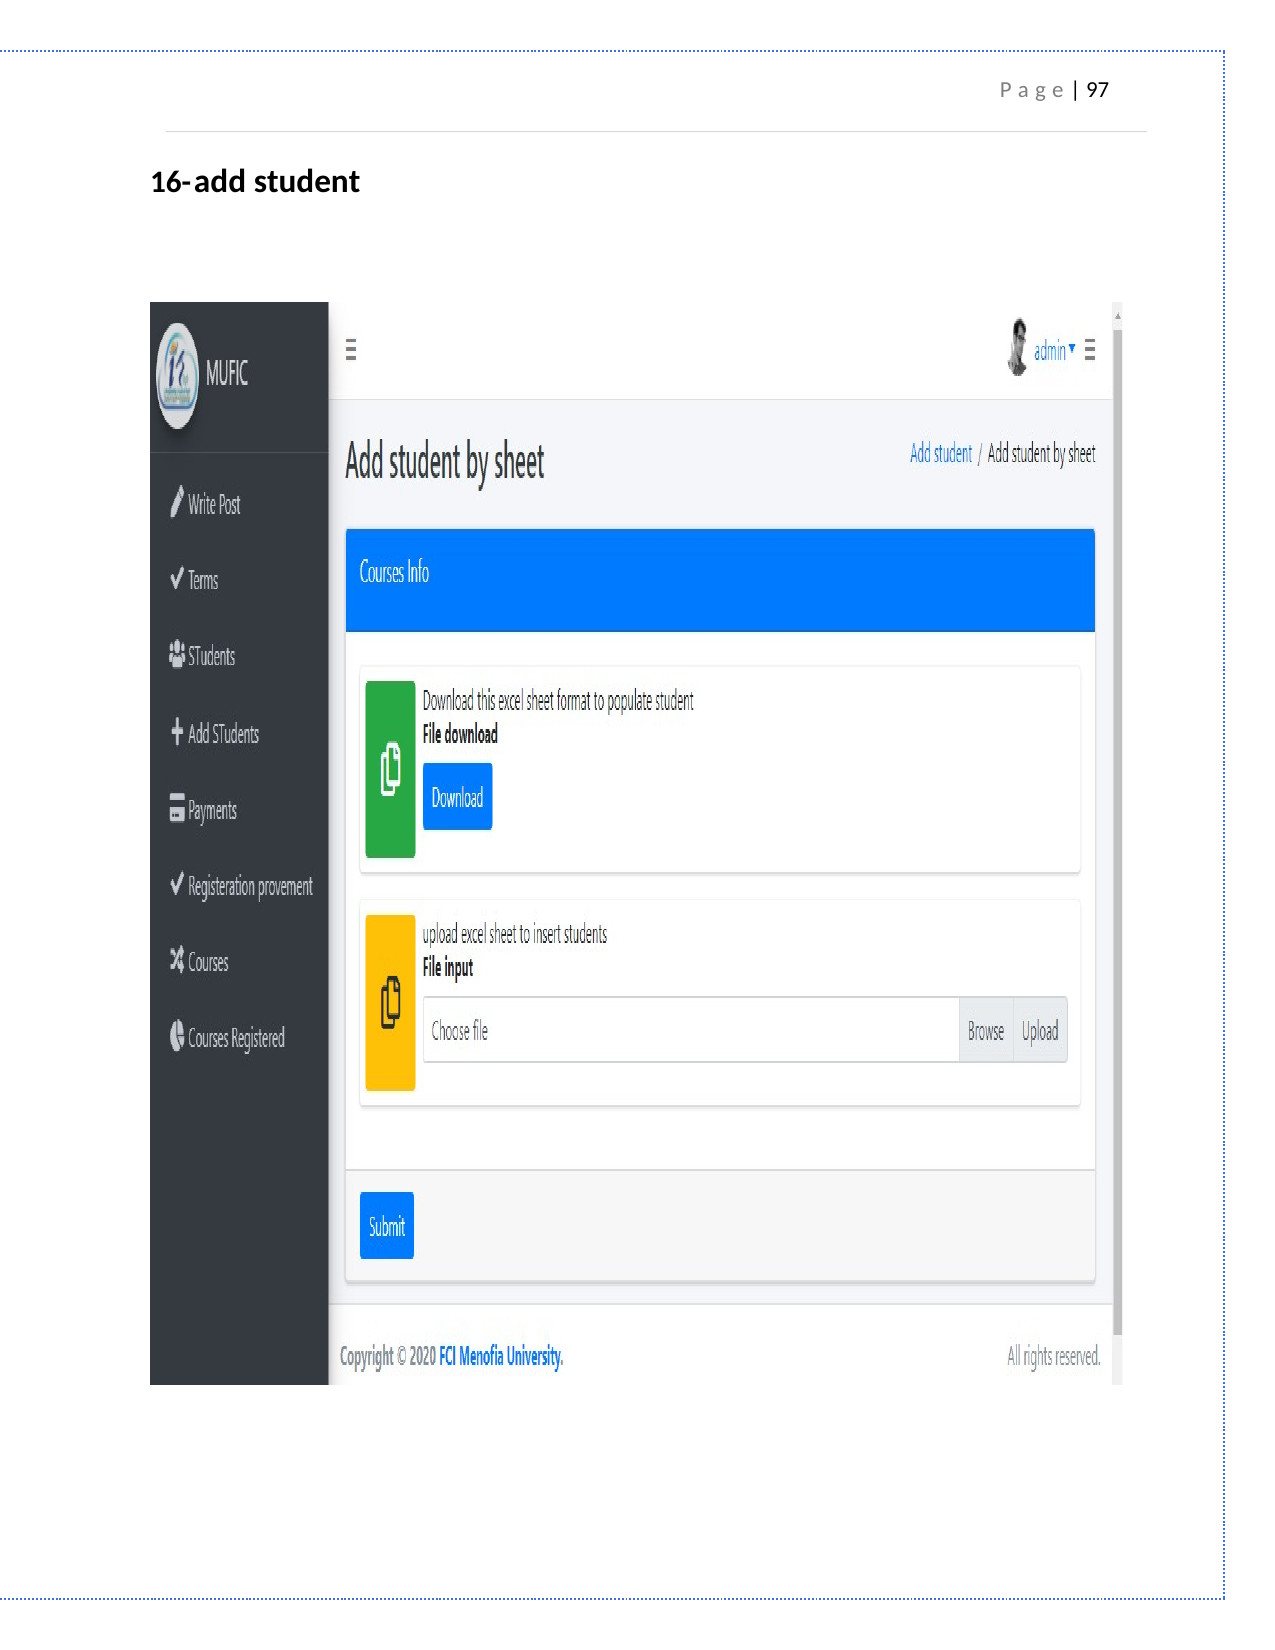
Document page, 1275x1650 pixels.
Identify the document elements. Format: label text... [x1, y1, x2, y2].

picture [150, 302, 1123, 1385]
list add student [150, 160, 1239, 200]
